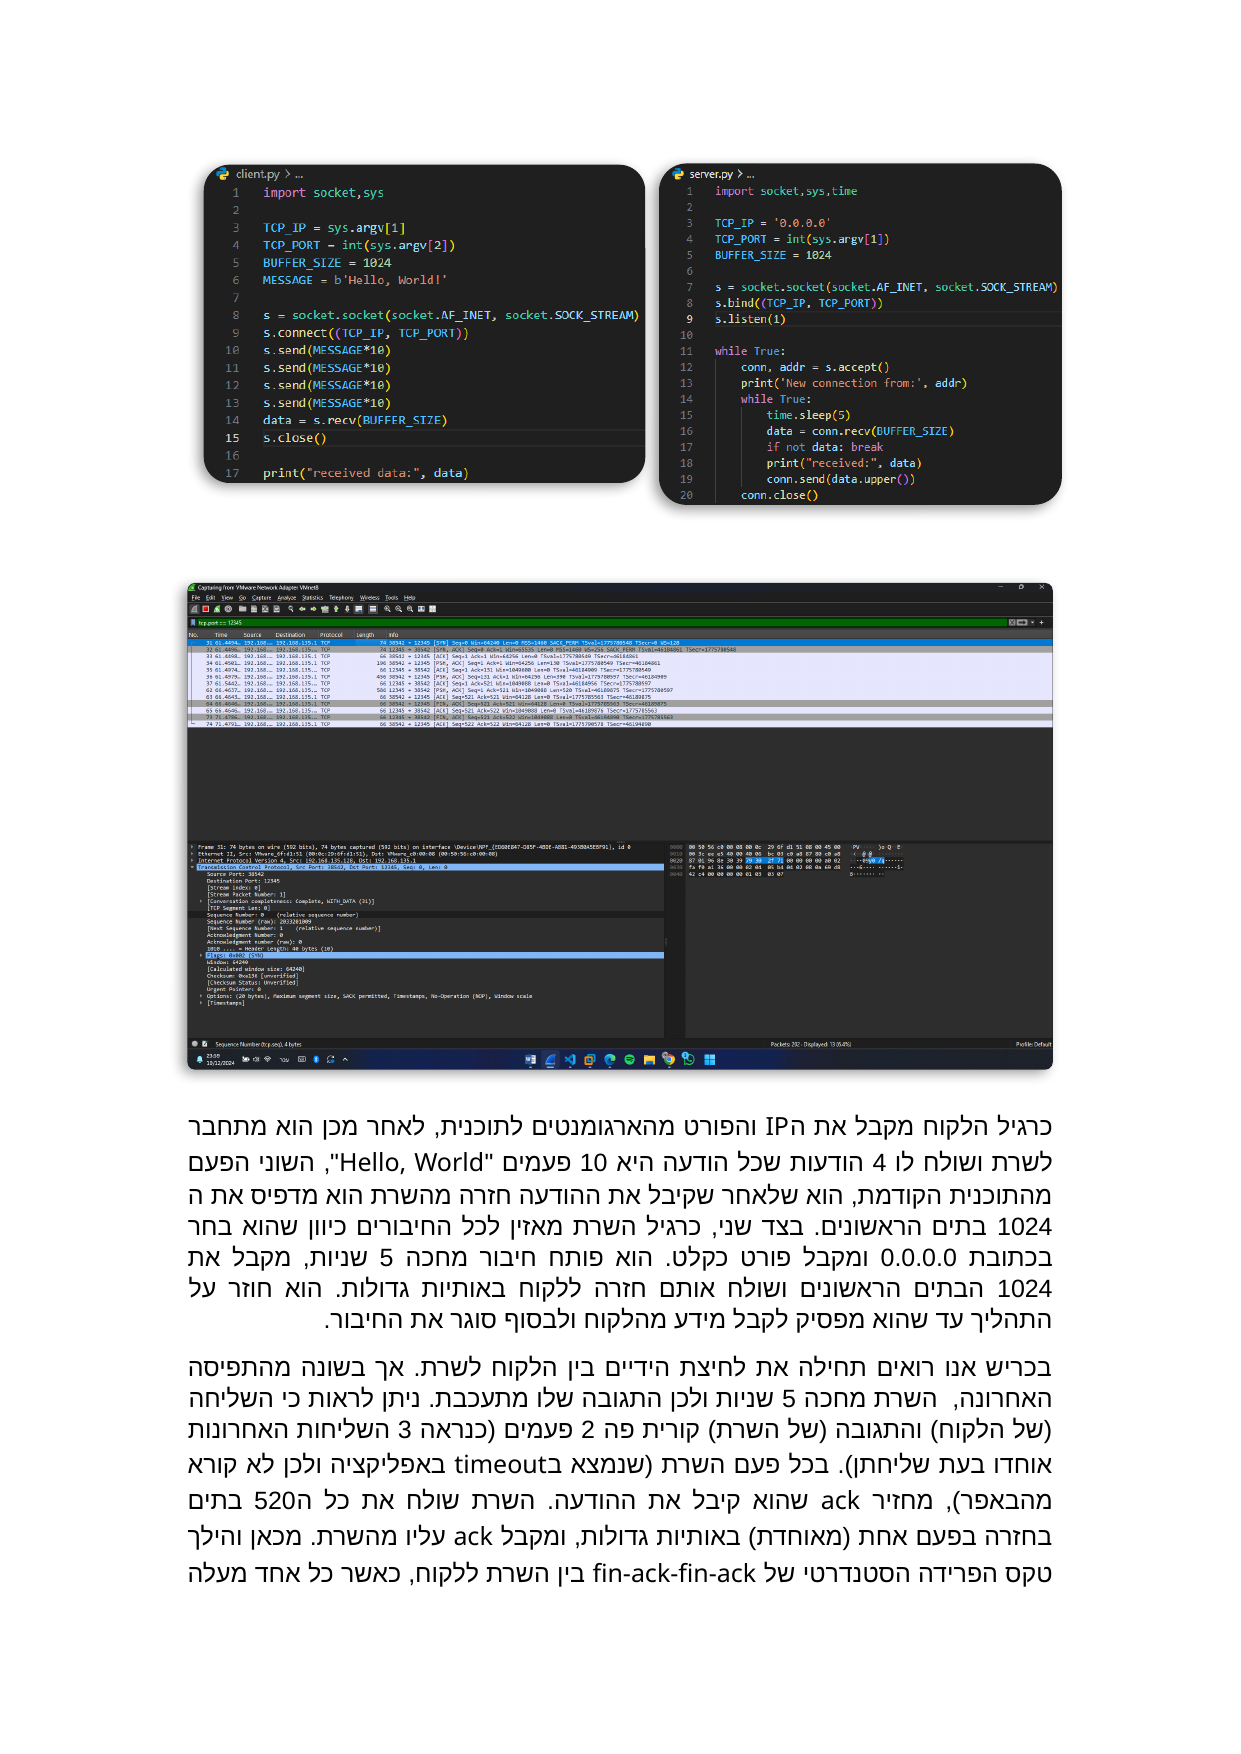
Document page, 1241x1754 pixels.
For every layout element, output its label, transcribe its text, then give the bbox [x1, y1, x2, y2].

picture [659, 163, 1062, 505]
picture [203, 164, 646, 483]
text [187, 1353, 1053, 1589]
picture [187, 582, 1053, 1070]
text כרגיל הלקוח מקבל את הIP והפורט מהארגומנטים לתוכנית, לאחר מכן הוא מתחבר לשרת ושולח לו 4 הודעות שכל הודעה היא 10 פעמים "Hello, World", השוני הפעם מהתוכנית הקודמת, הוא שלאחר שקיבל את ההודעה חזרה מהשרת הוא מדפיס את ה1024 בתים הראשונים. בצד שני, כרגיל השרת מאזין לכל החיבורים כיוון שהוא בחר בכתובת 0.0.0.0 ומקבל פורט כקלט. הוא פותח חיבור מחכה 5 שניות, מקבל את 1024 הבתים הראשונים ושולח אותם חזרה ללקוח באותיות גדולות. הוא חוזר על התהליך עד שהוא מפסיק לקבל מידע מהלקוח ולבסוף סוגר את החיבור. [187, 1109, 1053, 1334]
